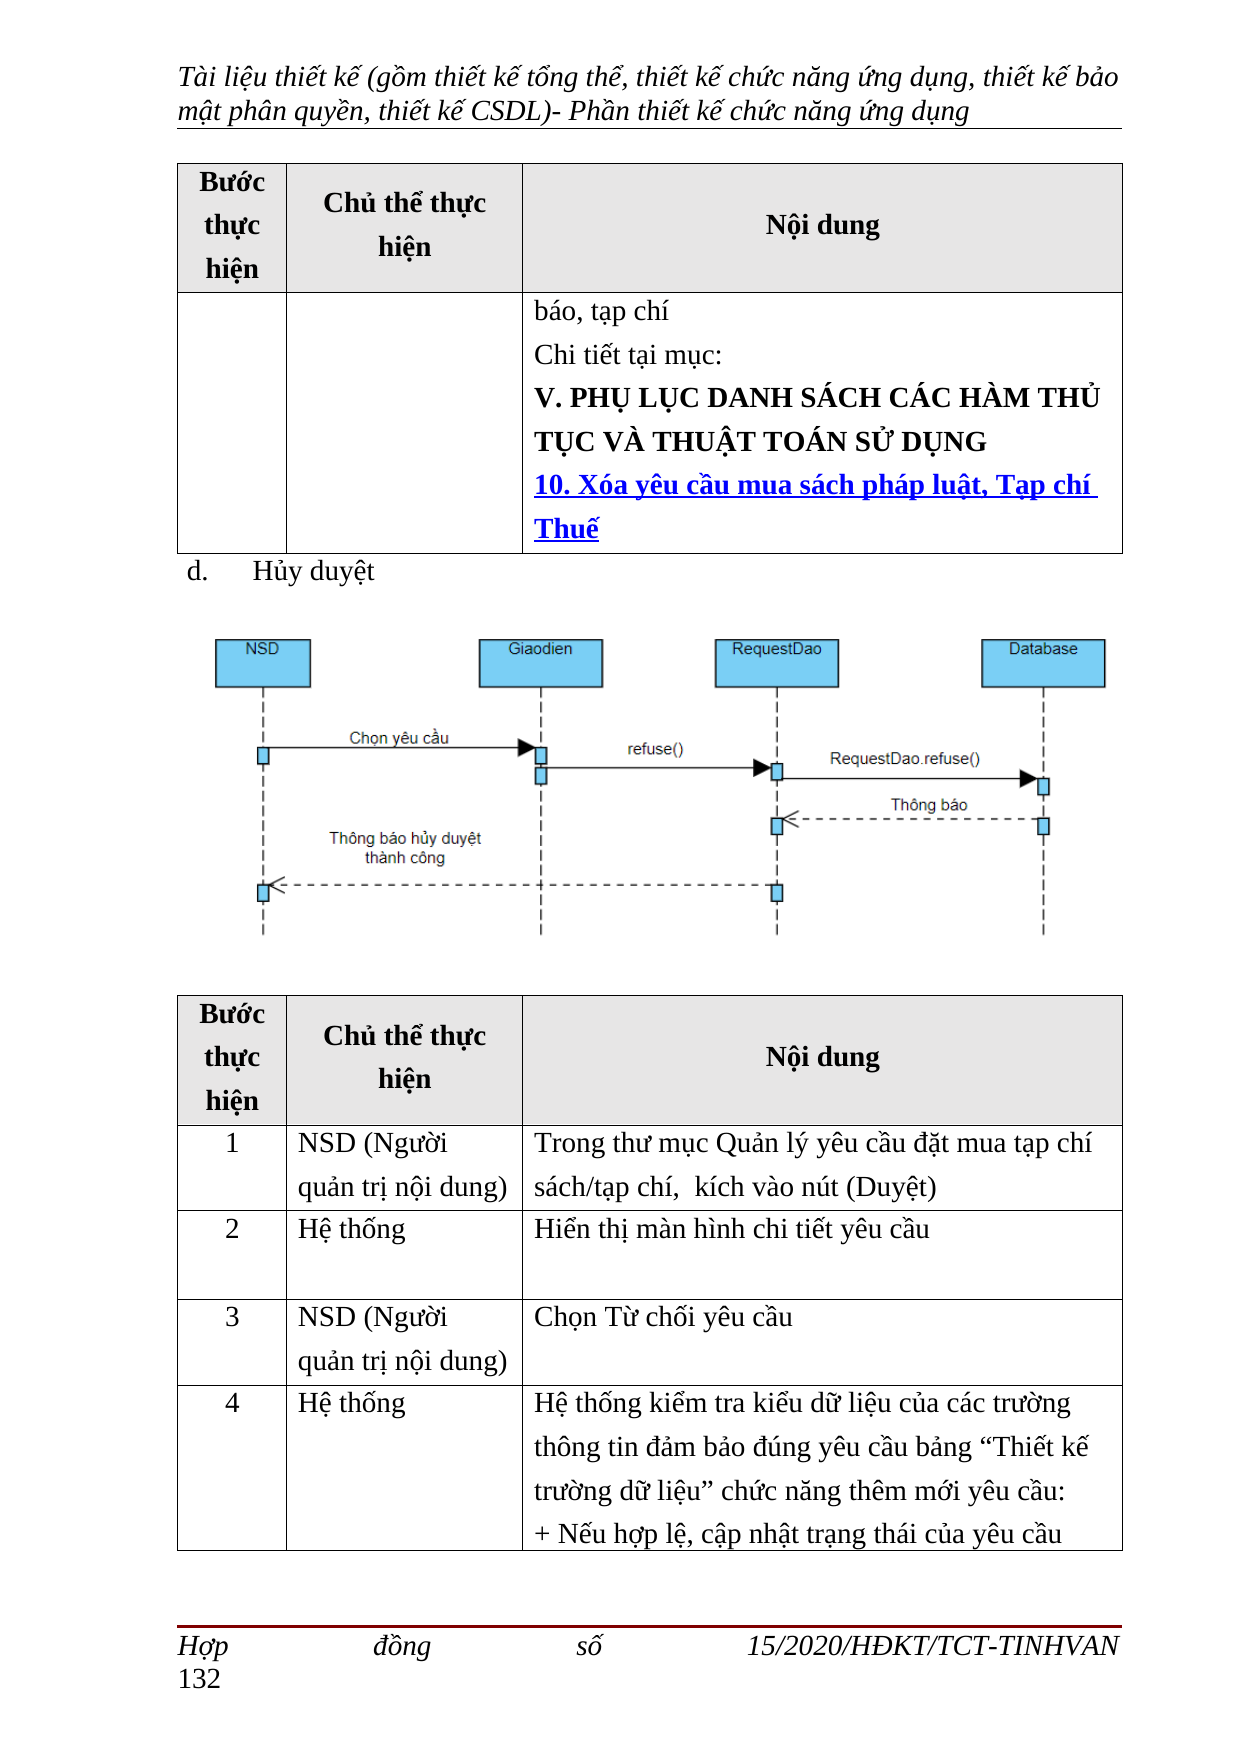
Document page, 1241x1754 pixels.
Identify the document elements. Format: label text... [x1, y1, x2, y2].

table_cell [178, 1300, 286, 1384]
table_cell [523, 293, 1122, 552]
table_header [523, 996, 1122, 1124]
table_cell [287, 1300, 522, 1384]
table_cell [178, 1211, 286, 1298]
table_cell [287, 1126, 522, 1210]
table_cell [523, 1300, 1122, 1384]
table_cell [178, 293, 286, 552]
list Hủy duyệt [187, 554, 1122, 587]
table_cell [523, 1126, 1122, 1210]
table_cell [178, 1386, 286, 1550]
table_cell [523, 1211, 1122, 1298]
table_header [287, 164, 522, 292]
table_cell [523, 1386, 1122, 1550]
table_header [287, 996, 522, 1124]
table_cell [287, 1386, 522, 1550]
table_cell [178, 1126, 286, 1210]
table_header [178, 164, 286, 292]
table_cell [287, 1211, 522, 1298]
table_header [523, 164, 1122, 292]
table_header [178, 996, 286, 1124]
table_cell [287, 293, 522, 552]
picture [186, 597, 1132, 985]
